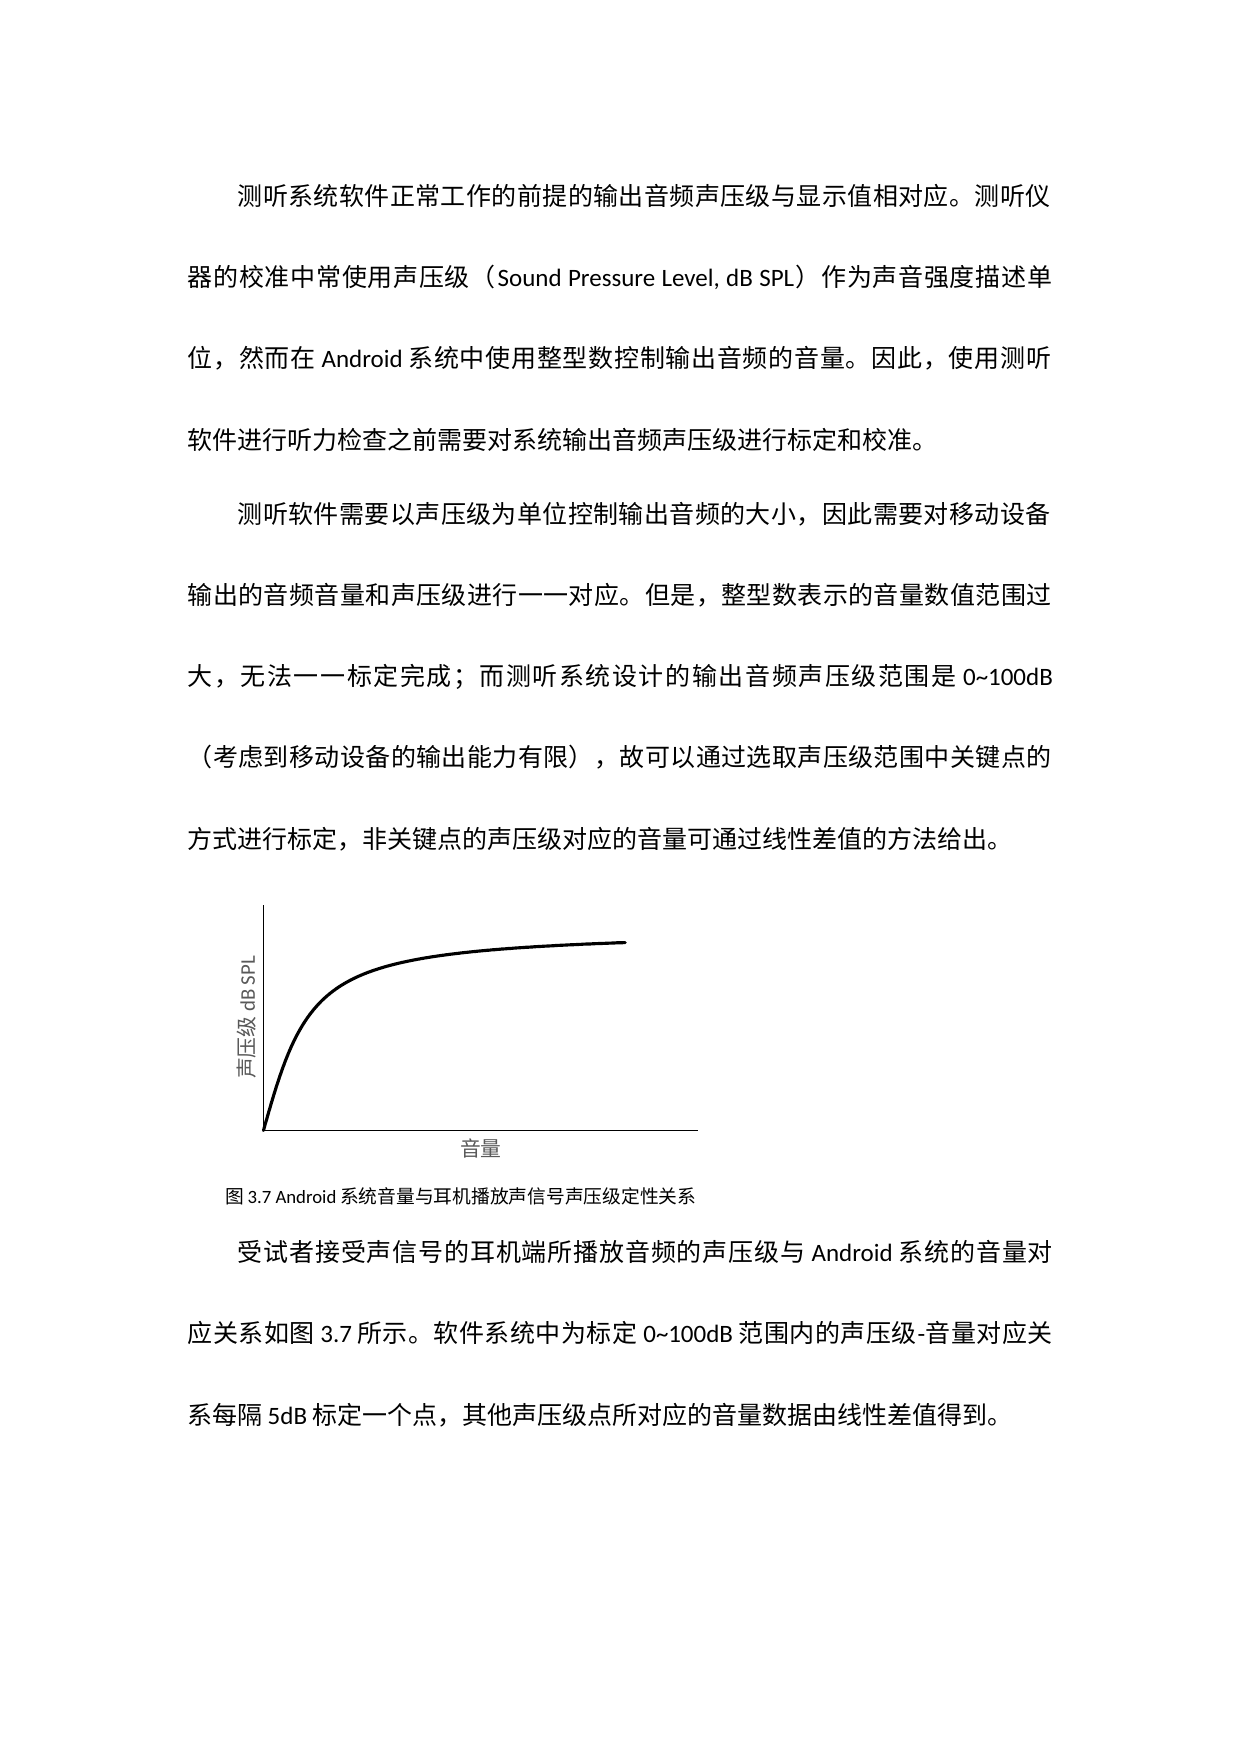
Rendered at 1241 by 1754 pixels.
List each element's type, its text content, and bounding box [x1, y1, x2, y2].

text 受试者接受声信号的耳机端所播放音频的声压级与Android系统的音量对应关系如图3.7所示。软件系统中为标定0~100dB范围内的声压级-音量对应关系每隔5dB标定一个点，其他声压级点所对应的音量数据由线性差值得到。 [187, 1218, 1053, 1446]
text 图3.7 Android系统音量与耳机播放声信号声压级定性关系 [187, 1179, 1053, 1211]
text 测听软件需要以声压级为单位控制输出音频的大小，因此需要对移动设备输出的音频音量和声压级进行一一对应。但是，整型数表示的音量数值范围过大，无法一一标定完成；而测听系统设计的输出音频声压级范围是0~100dB（考虑到移动设备的输出能力有限），故可以通过选取声压级范围中关键点的方式进行标定，非关键点的声压级对应的音量可通过线性差值的方法给出。 [187, 480, 1053, 870]
text 测听系统软件正常工作的前提的输出音频声压级与显示值相对应。测听仪器的校准中常使用声压级（Sound Pressure Level, dB SPL）作为声音强度描述单位，然而在Android系统中使用整型数控制输出音频的音量。因此，使用测听软件进行听力检查之前需要对系统输出音频声压级进行标定和校准。 [187, 162, 1053, 471]
